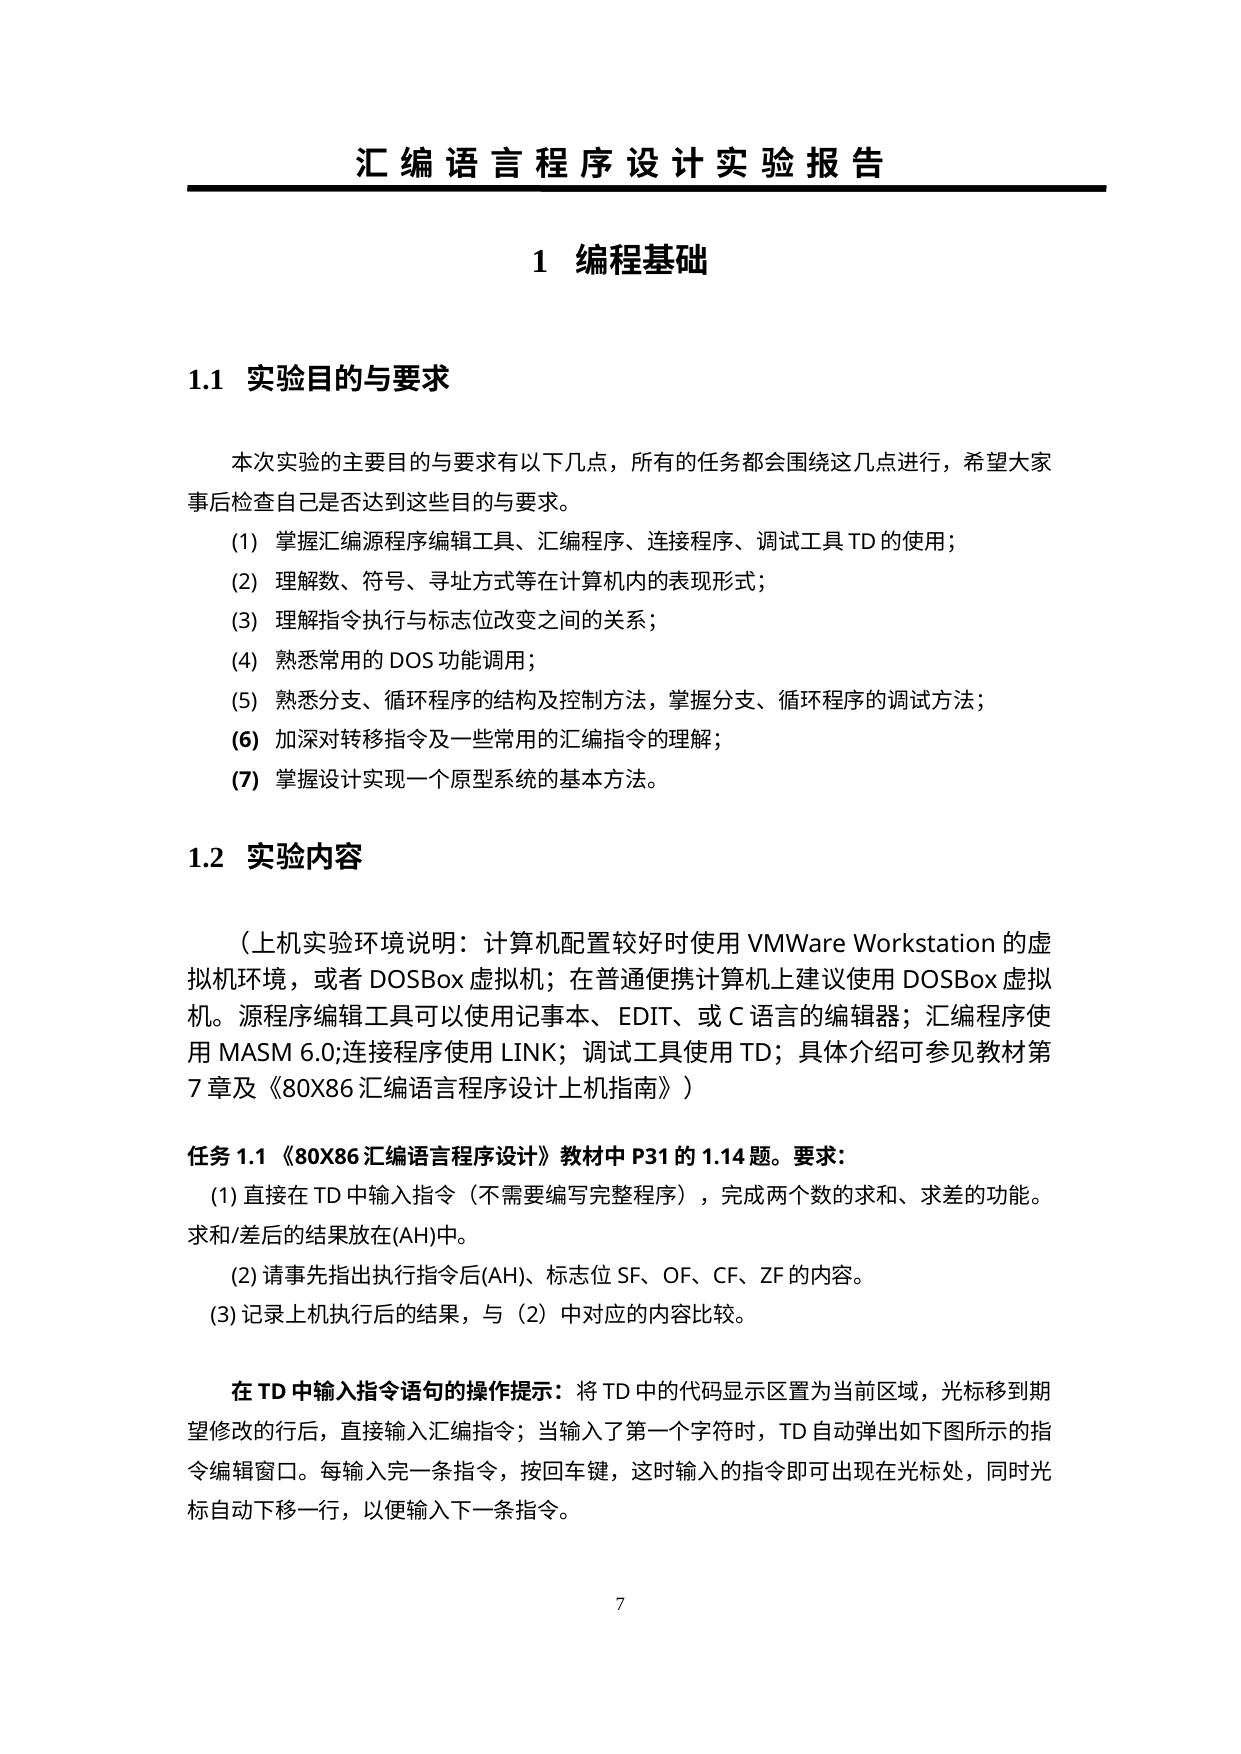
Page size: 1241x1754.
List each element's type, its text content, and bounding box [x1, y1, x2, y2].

subtitle 实验内容 [187, 823, 1053, 888]
subtitle 编程基础 [187, 226, 1053, 291]
list 熟悉分支、循环程序的结构及控制方法，掌握分支、循环程序的调试方法； [187, 683, 1053, 714]
text (3) 记录上机执行后的结果，与（2）中对应的内容比较。 [187, 1297, 1053, 1329]
text 本次实验的主要目的与要求有以下几点，所有的任务都会围绕这几点进行，希望大家事后检查自己是否达到这些目的与要求。 [187, 445, 1053, 516]
list 理解数、符号、寻址方式等在计算机内的表现形式； [187, 564, 1053, 596]
text (2) 请事先指出执行指令后(AH)、标志位 SF、OF、CF、ZF的内容。 [187, 1258, 1053, 1289]
text 任务1.1 《80X86汇编语言程序设计》教材中 P31的 1.14题。要求： [187, 1139, 1053, 1171]
list 掌握设计实现一个原型系统的基本方法。 [187, 762, 1053, 794]
list 理解指令执行与标志位改变之间的关系； [187, 603, 1053, 635]
list 掌握汇编源程序编辑工具、汇编程序、连接程序、调试工具TD的使用； [187, 524, 1053, 556]
list 熟悉常用的DOS功能调用； [187, 643, 1053, 675]
list 加深对转移指令及一些常用的汇编指令的理解； [187, 722, 1053, 754]
text （上机实验环境说明：计算机配置较好时使用VMWare Workstation的虚拟机环境，或者DOSBox虚拟机；在普通便携计算机上建议使用DOSBox虚拟机。源程序编辑工具可以使用记事本、EDIT、或C语言的编辑器；汇编程序使用MASM 6.0;连接程序使用LINK；调试工具使用TD；具体介绍可参见教材第7章及《80X86汇编语言程序设计上机指南》） [187, 923, 1053, 1105]
subtitle 实验目的与要求 [187, 344, 1053, 409]
text (1) 直接在TD中输入指令（不需要编写完整程序），完成两个数的求和、求差的功能。求和/差后的结果放在(AH)中。 [187, 1178, 1053, 1250]
text 在TD中输入指令语句的操作提示：将TD中的代码显示区置为当前区域，光标移到期望修改的行后，直接输入汇编指令；当输入了第一个字符时，TD自动弹出如下图所示的指令编辑窗口。每输入完一条指令，按回车键，这时输入的指令即可出现在光标处，同时光标自动下移一行，以便输入下一条指令。 [187, 1374, 1053, 1525]
